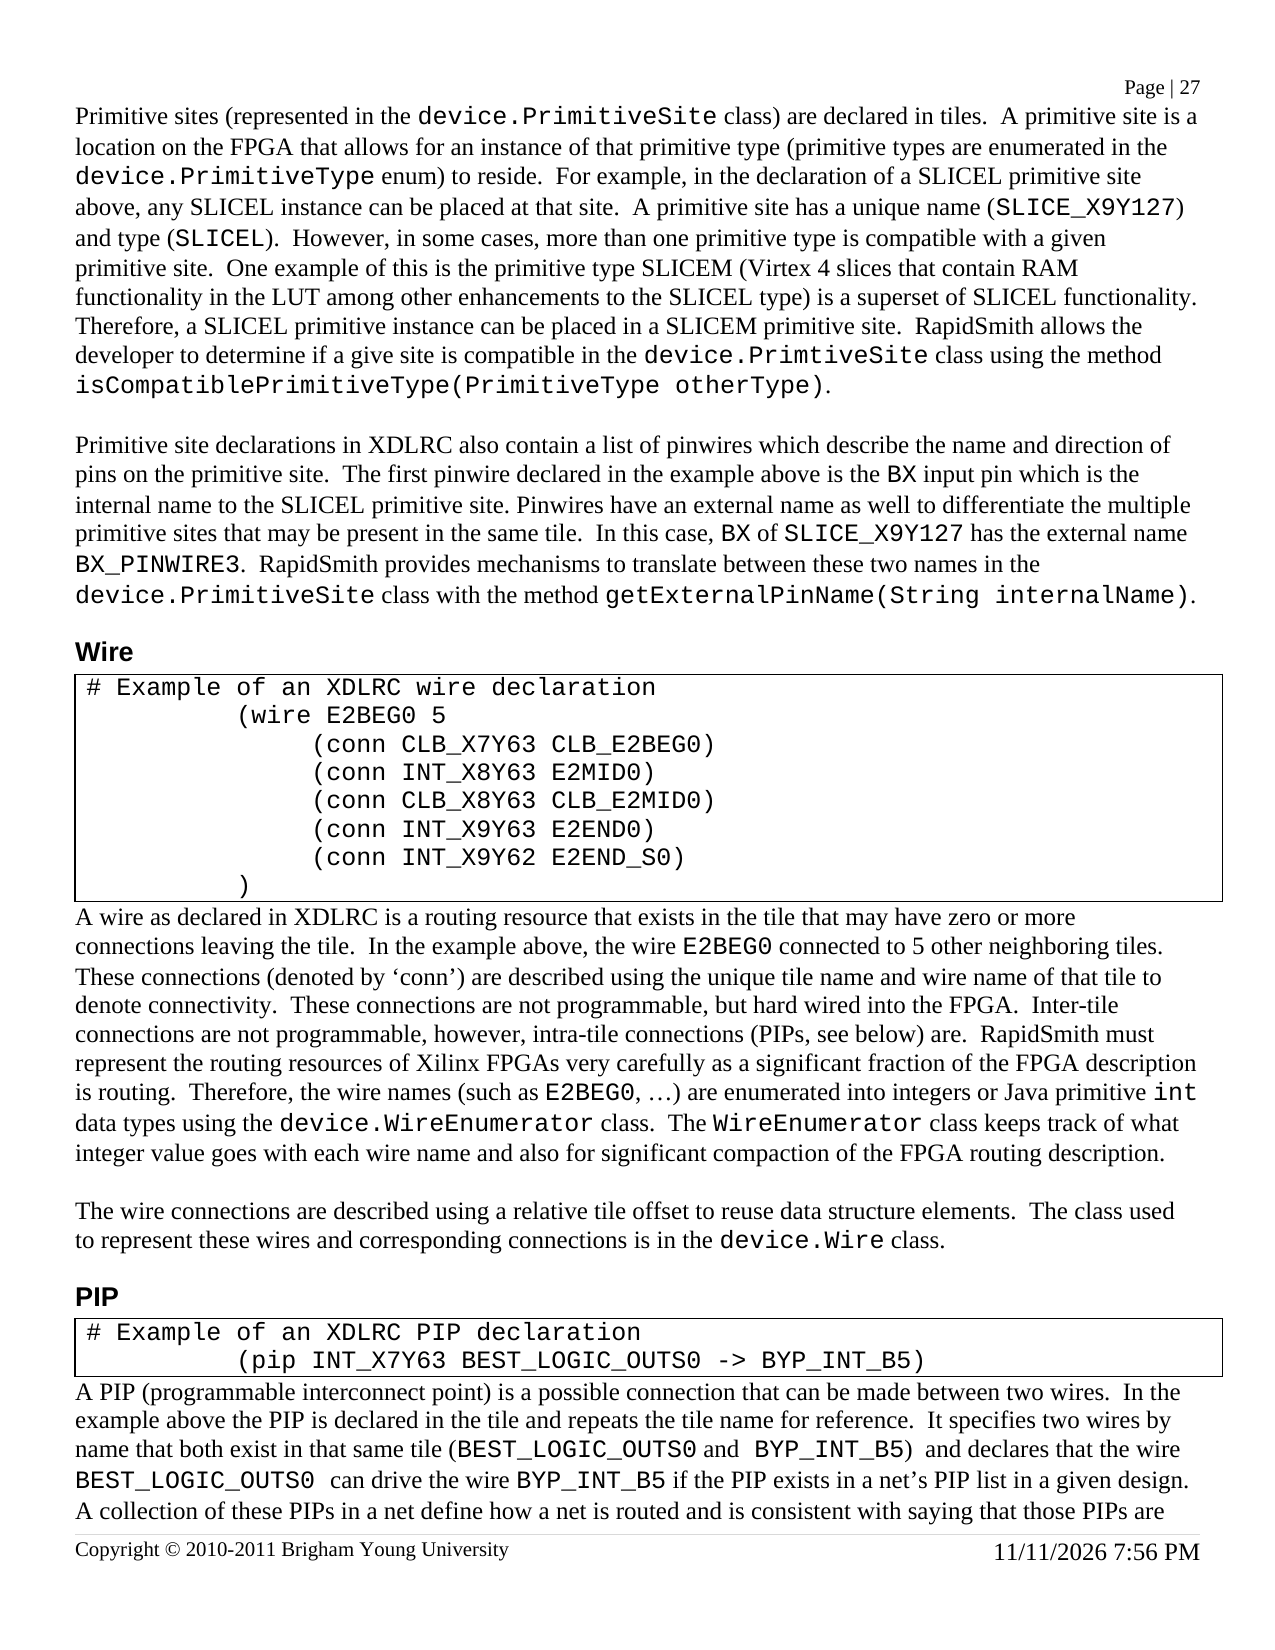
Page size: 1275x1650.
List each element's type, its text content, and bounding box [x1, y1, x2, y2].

text Primitive sites (represented in the device.PrimitiveSite class) are declared in tiles. A primitive site is a location on the FPGA that allows for an instance of that primitive type (primitive types are enumerated in the device.PrimitiveType enum) to reside. For example, in the declaration of a SLICEL primitive site above, any SLICEL instance can be placed at that site. A primitive site has a unique name (SLICE_X9Y127) and type (SLICEL). However, in some cases, more than one primitive type is compatible with a given primitive site. One example of this is the primitive type SLICEM (Virtex 4 slices that contain RAM functionality in the LUT among other enhancements to the SLICEL type) is a superset of SLICEL functionality. Therefore, a SLICEL primitive instance can be placed in a SLICEM primitive site. RapidSmith allows the developer to determine if a give site is compatible in the device.PrimtiveSite class using the method isCompatiblePrimitiveType(PrimitiveType otherType). [75, 101, 1200, 401]
text Primitive site declarations in XDLRC also contain a list of pinwires which describe the name and direction of pins on the primitive site. The first pinwire declared in the example above is the BX input pin which is the internal name to the SLICEL primitive site. Pinwires have an external name as well to differentiate the multiple primitive sites that may be present in the same tile. In this case, BX of SLICE_X9Y127 has the external name BX_PINWIRE3. RapidSmith provides mechanisms to translate between these two names in the device.PrimitiveSite class with the method getExternalPinName(String internalName). [75, 430, 1200, 611]
subtitle Wire [75, 636, 1200, 667]
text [75, 1377, 1200, 1525]
text A wire as declared in XDLRC is a routing resource that exists in the tile that may have zero or more connections leaving the tile. In the example above, the wire E2BEG0 connected to 5 other neighboring tiles. These connections (denoted by ‘conn’) are described using the unique tile name and wire name of that tile to denote connectivity. These connections are not programmable, but hard wired into the FPGA. Inter-tile connections are not programmable, however, intra-tile connections (PIPs, see below) are. RapidSmith must represent the routing resources of Xilinx FPGAs very carefully as a significant fraction of the FPGA description is routing. Therefore, the wire names (such as E2BEG0, …) are enumerated into integers or Java primitive int data types using the device.WireEnumerator class. The WireEnumerator class keeps track of what integer value goes with each wire name and also for significant compaction of the FPGA routing description. [75, 902, 1200, 1167]
subtitle PIP [75, 1281, 1200, 1312]
text The wire connections are described using a relative tile offset to reuse data structure elements. The class used to represent these wires and corresponding connections is in the device.Wire class. [75, 1196, 1200, 1256]
table_header # Example of an XDLRC wire declaration (wire E2BEG0 5 (conn CLB_X7Y63 CLB_E2BEG0) (conn INT_X8Y63 E2MID0) (conn CLB_X8Y63 CLB_E2MID0) (conn INT_X9Y63 E2END0) (conn INT_X9Y62 E2END_S0) ) [76, 675, 1222, 901]
table_header # Example of an XDLRC PIP declaration (pip INT_X7Y63 BEST_LOGIC_OUTS0 -> BYP_INT_B5) [76, 1319, 1222, 1376]
